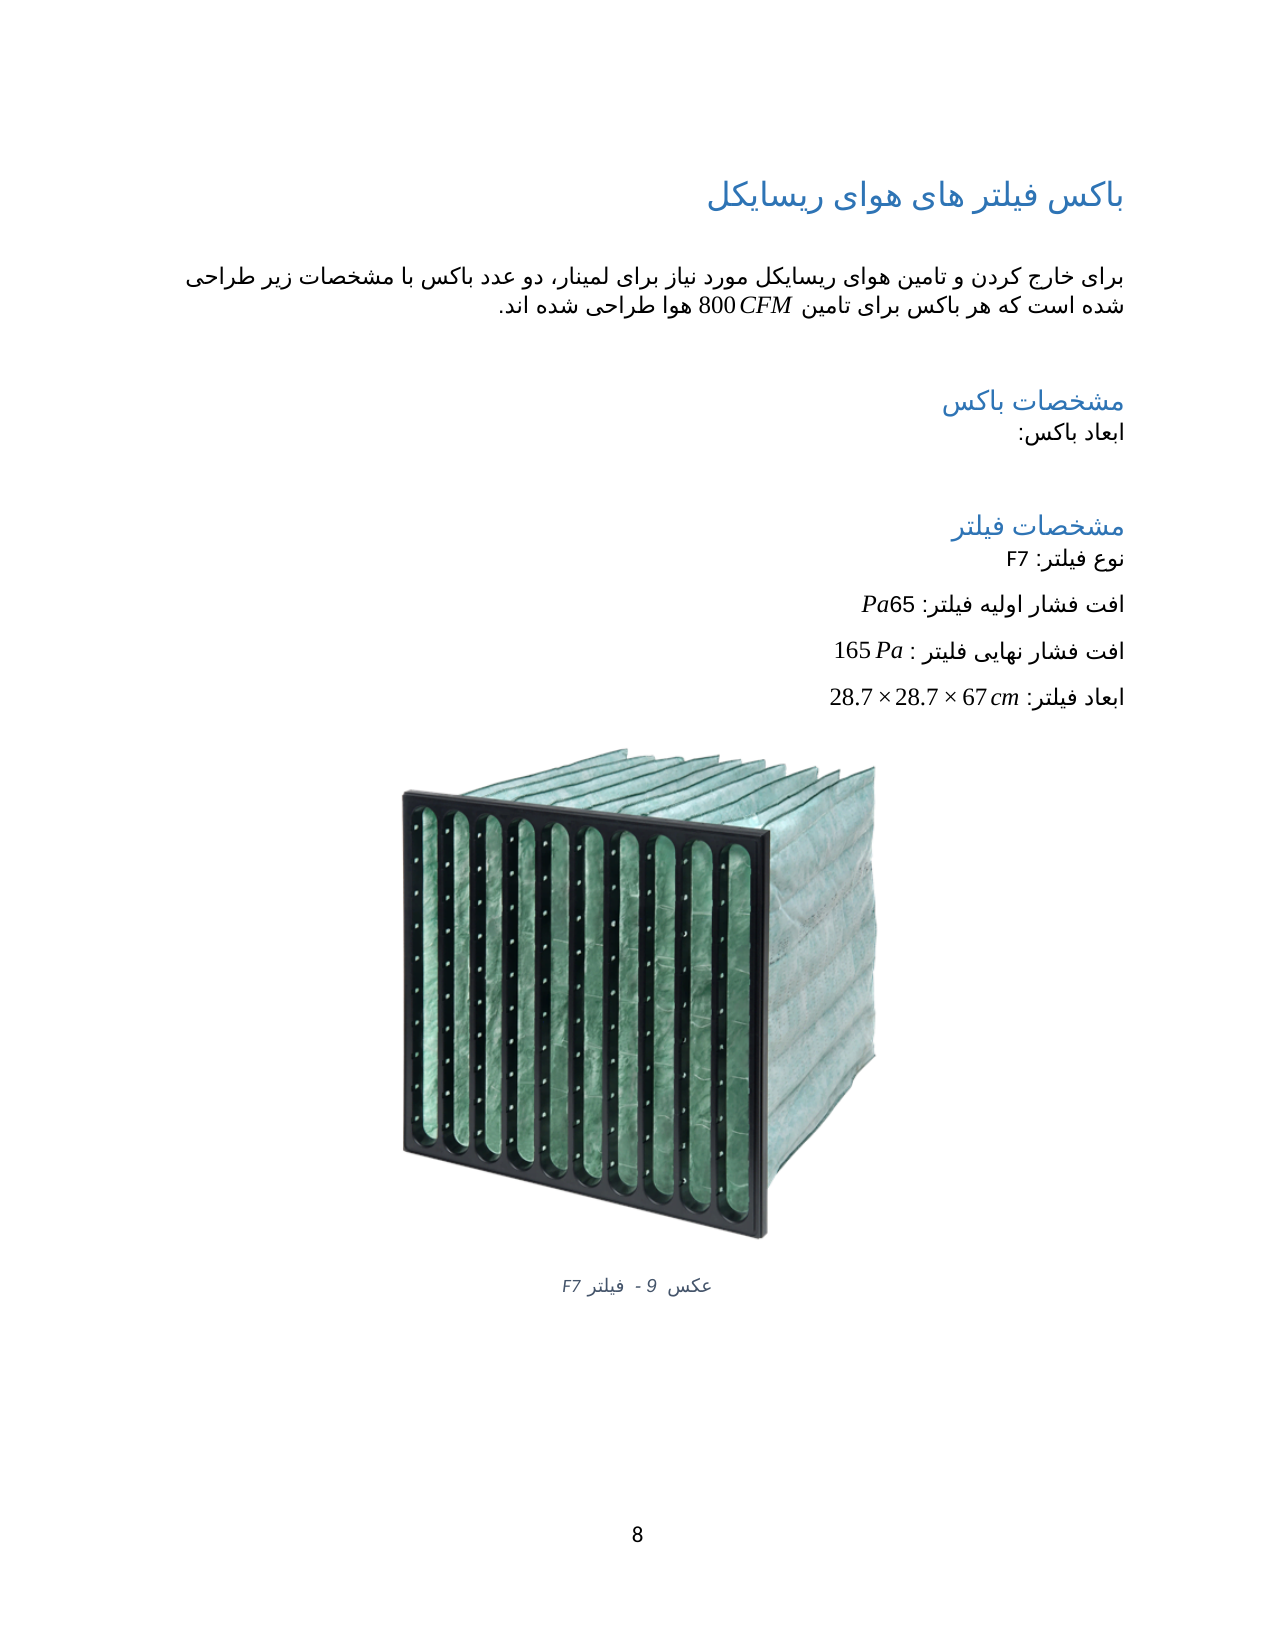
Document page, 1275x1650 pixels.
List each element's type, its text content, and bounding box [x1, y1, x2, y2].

text نوع فیلتر: F7 [150, 544, 1125, 572]
text افت فشار نهایی فلیتر : [150, 637, 1125, 665]
subtitle مشخصات فیلتر [150, 510, 1125, 542]
text ابعاد فیلتر: [150, 683, 1125, 711]
text عکس 9 - فیلتر F7 [150, 1274, 1125, 1297]
picture [375, 730, 900, 1255]
subtitle مشخصات باکس [150, 385, 1125, 416]
text برای خارج کردن و تامین هوای ریسایکل مورد نیاز برای لمینار، دو عدد باکس با مشخصات زیر طراحی شده است که هر باکس برای تامین هوا طراحی شده اند. [150, 263, 1125, 319]
subtitle باکس فیلتر های هوای ریسایکل [150, 175, 1125, 213]
text افت فشار اولیه فیلتر: 65 [150, 591, 1125, 618]
text ابعاد باکس: [150, 418, 1125, 445]
